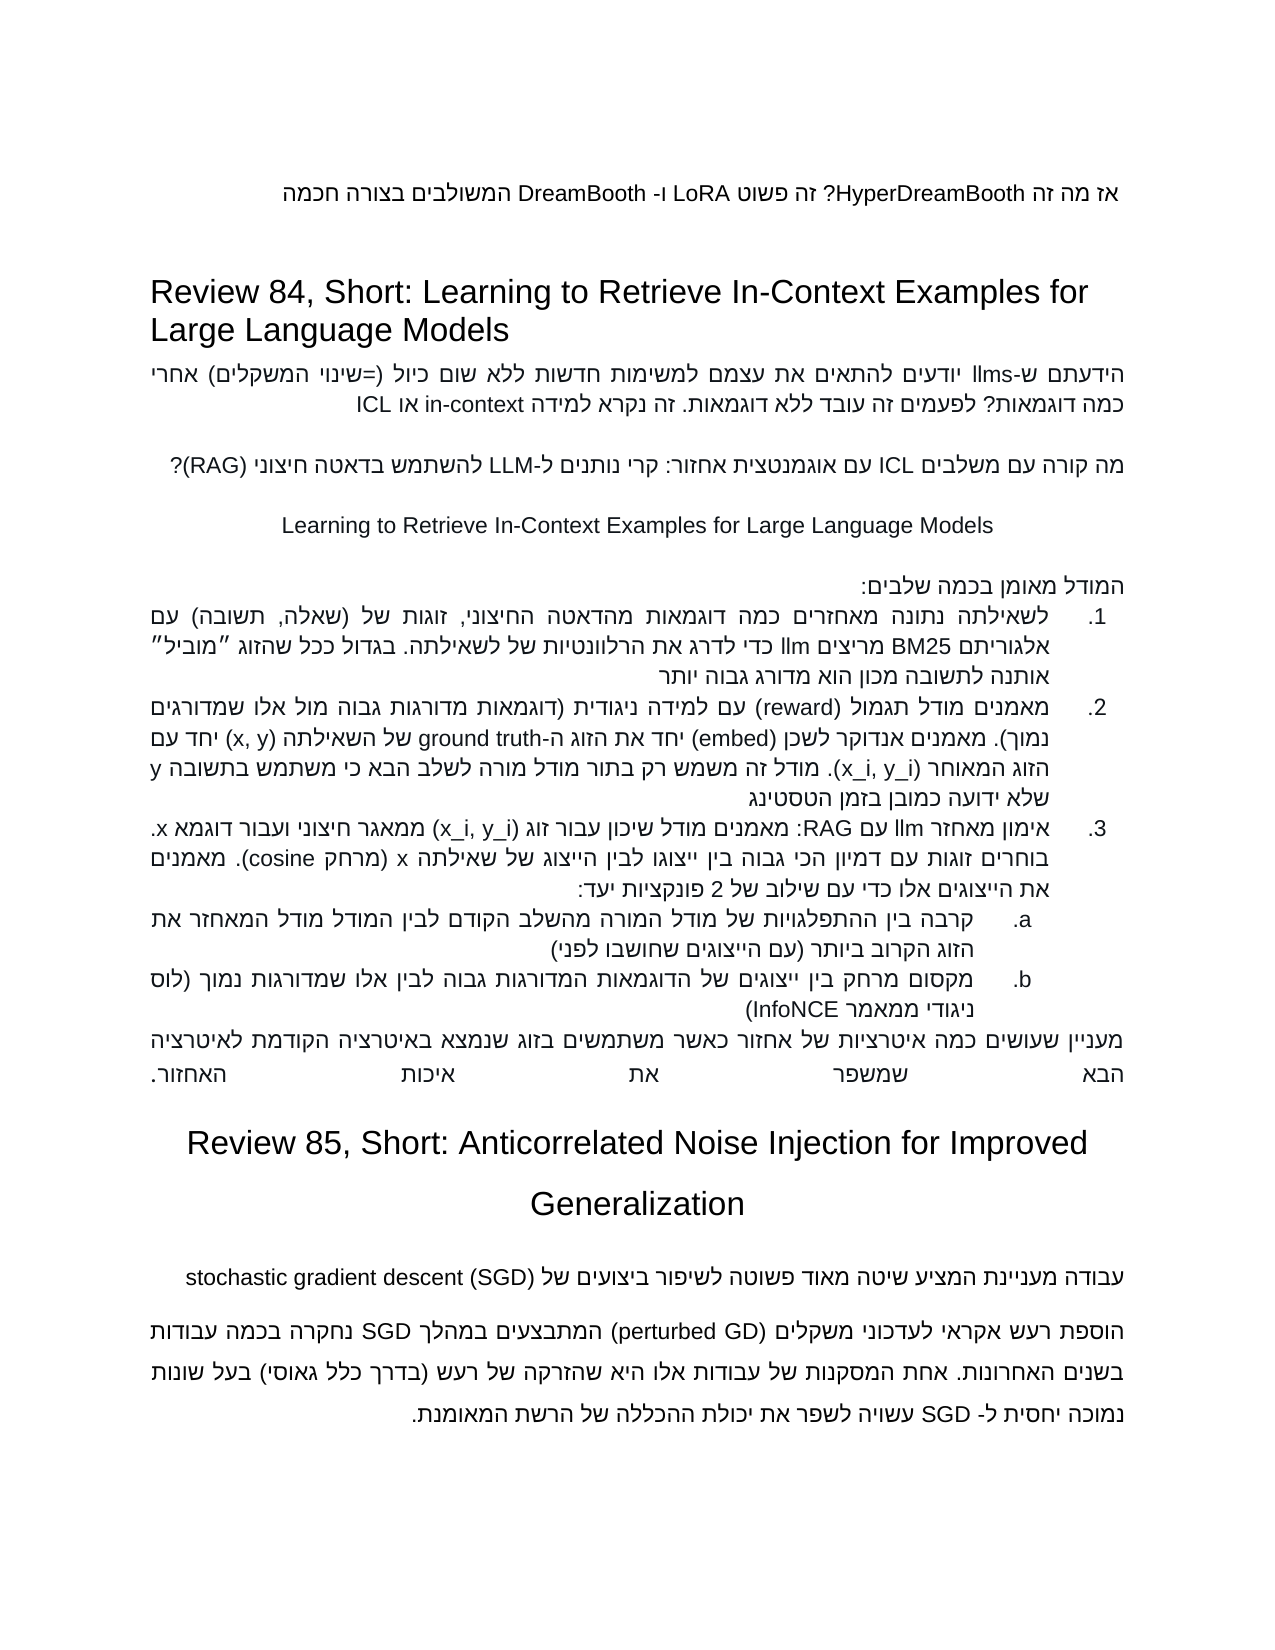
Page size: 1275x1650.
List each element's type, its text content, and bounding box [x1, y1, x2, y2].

text הוספת רעש אקראי לעדכוני משקלים (perturbed GD) המתבצעים במהלך SGD נחקרה בכמה עבודות בשנים האחרונות. אחת המסקנות של עבודות אלו היא שהזרקה של רעש (בדרך כלל גאוסי) בעל שונות נמוכה יחסית ל- SGD עשויה לשפר את יכולת ההכללה של הרשת המאומנת. [150, 1318, 1125, 1427]
list קרבה בין ההתפלגויות של מודל המורה מהשלב הקודם לבין המודל מודל המאחזר את הזוג הקרוב ביותר (עם הייצוגים שחושבו לפני) [150, 906, 1012, 962]
text Learning to Retrieve In-Context Examples for Large Language Models [150, 512, 1125, 539]
subtitle Review 84, Short: Learning to Retrieve In-Context Examples for Large Language Models [150, 272, 1125, 349]
text הידעתם ש-llms יודעים להתאים את עצמם למשימות חדשות ללא שום כיול (=שינוי המשקלים) אחרי כמה דוגמאות? לפעמים זה עובד ללא דוגמאות. זה נקרא למידה in-context או ICL [150, 361, 1125, 418]
subtitle Review 85, Short: Anticorrelated Noise Injection for Improved Generalization [150, 1123, 1125, 1223]
list מאמנים מודל תגמול (reward) עם למידה ניגודית (דוגמאות מדורגות גבוה מול אלו שמדורגים נמוך). מאמנים אנדוקר לשכן (embed) יחד את הזוג ה-ground truth של השאילתה (x, y) יחד עם הזוג המאוחר (x_i, y_i). מודל זה משמש רק בתור מודל מורה לשלב הבא כי משתמש בתשובה y שלא ידועה כמובן בזמן הטסטינג [150, 693, 1087, 811]
text מה קורה עם משלבים ICL עם אוגמנטצית אחזור: קרי נותנים ל-LLM להשתמש בדאטה חיצוני (RAG)? [150, 452, 1125, 478]
text מעניין שעושים כמה איטרציות של אחזור כאשר משתמשים בזוג שנמצא באיטרציה הקודמת לאיטרציה הבא שמשפר את איכות האחזור. [150, 1027, 1125, 1119]
text אז מה זה HyperDreamBooth? זה פשוט LoRA ו- DreamBooth המשולבים בצורה חכמה [150, 180, 1125, 207]
text המודל מאומן בכמה שלבים: [150, 573, 1125, 599]
list לשאילתה נתונה מאחזרים כמה דוגמאות מהדאטה החיצוני, זוגות של (שאלה, תשובה) עם אלגוריתם BM25 מריצים llm כדי לדרג את הרלוונטיות של לשאילתה. בגדול ככל שהזוג ״מוביל״ אותנה לתשובה מכון הוא מדורג גבוה יותר [150, 603, 1087, 690]
list אימון מאחזר llm עם RAG: מאמנים מודל שיכון עבור זוג (x_i, y_i) ממאגר חיצוני ועבור דוגמא x. בוחרים זוגות עם דמיון הכי גבוה בין ייצוגו לבין הייצוג של שאילתה x (מרחק cosine). מאמנים את הייצוגים אלו כדי עם שילוב של 2 פונקציות יעד: [150, 815, 1087, 902]
list מקסום מרחק בין ייצוגים של הדוגמאות המדורגות גבוה לבין אלו שמדורגות נמוך (לוס ניגודי ממאמר InfoNCE) [150, 966, 1012, 1023]
text עבודה מעניינת המציע שיטה מאוד פשוטה לשיפור ביצועים של (stochastic gradient descent (SGD [150, 1264, 1125, 1290]
